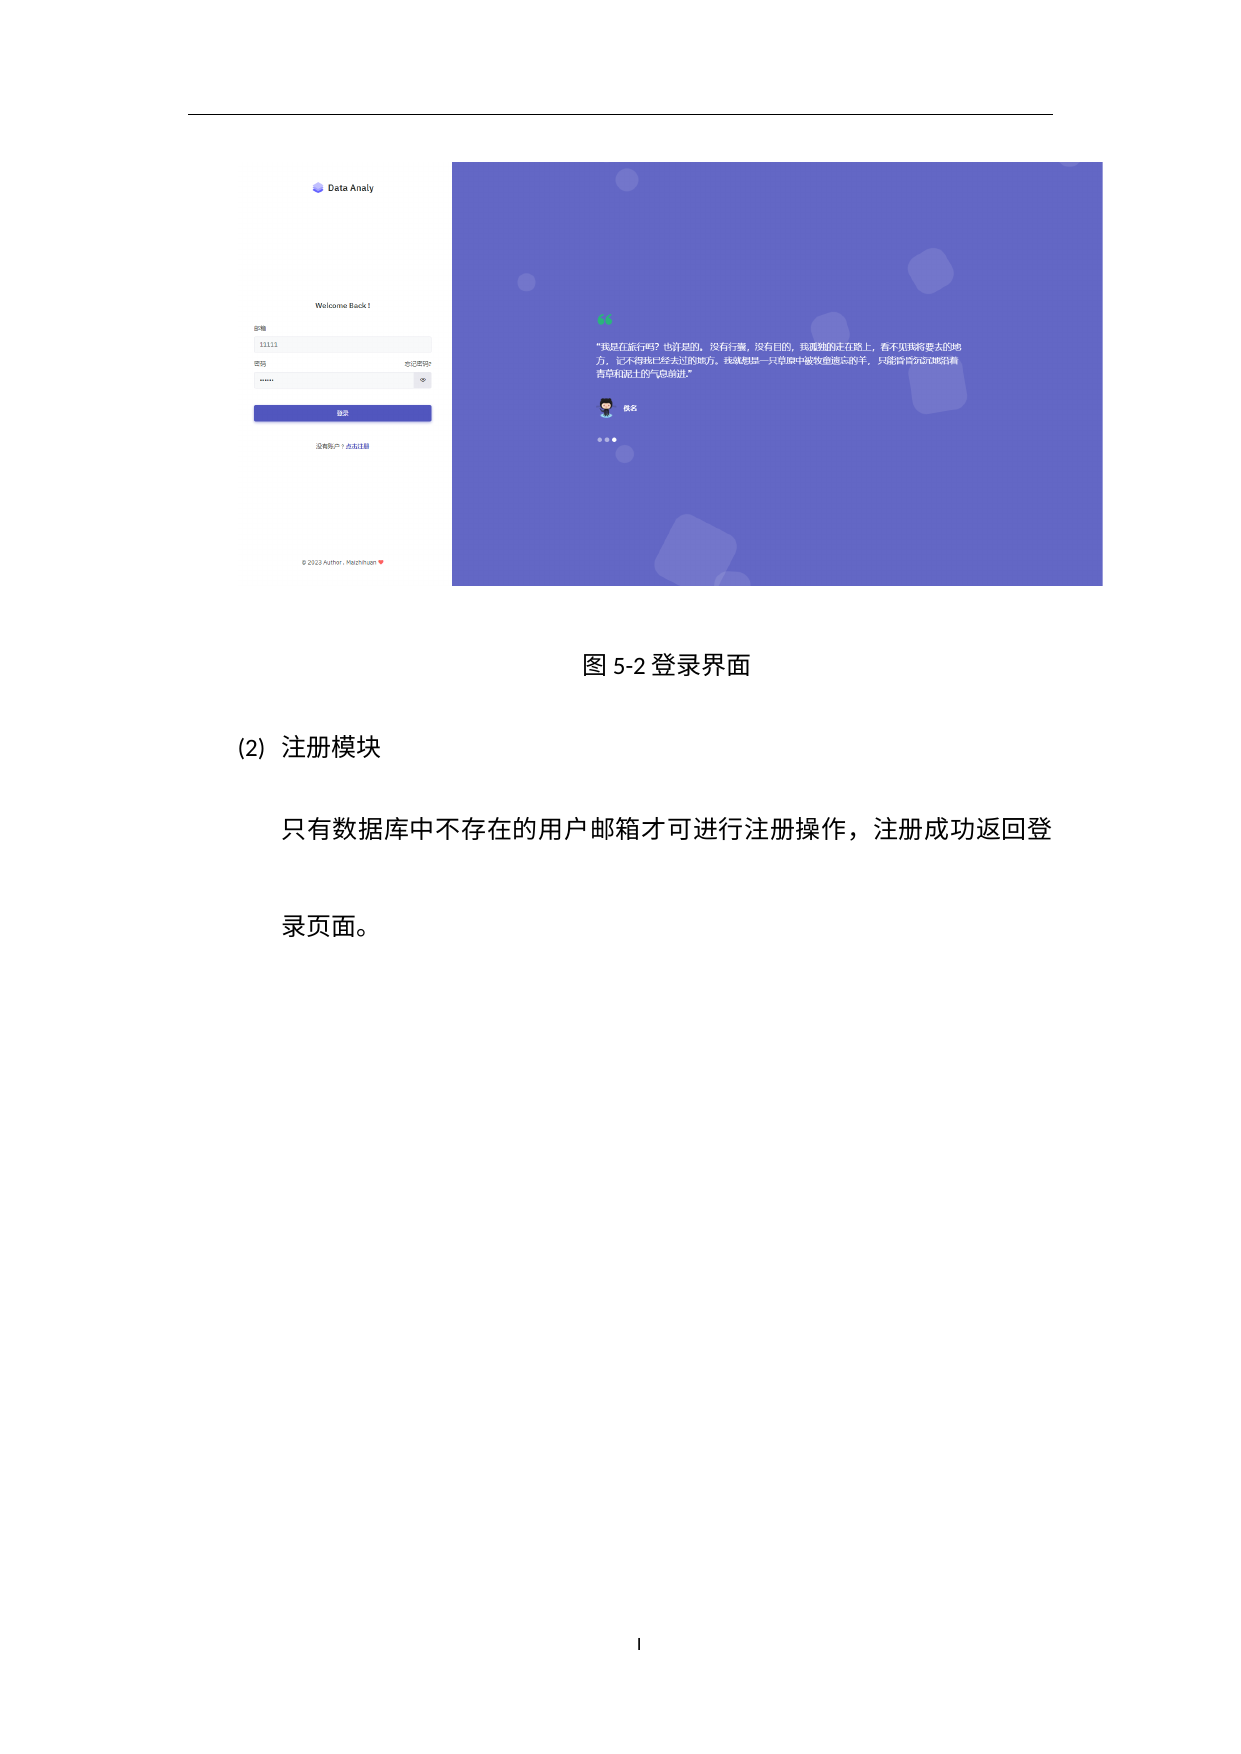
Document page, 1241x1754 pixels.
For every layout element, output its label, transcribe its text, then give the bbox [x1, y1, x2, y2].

picture [237, 162, 1103, 586]
list 只有数据库中不存在的用户邮箱才可进行注册操作，注册成功返回登录页面。 [281, 796, 1053, 959]
list 注册模块 [237, 714, 1053, 779]
list 图5-2 登录界面 [281, 632, 1053, 697]
